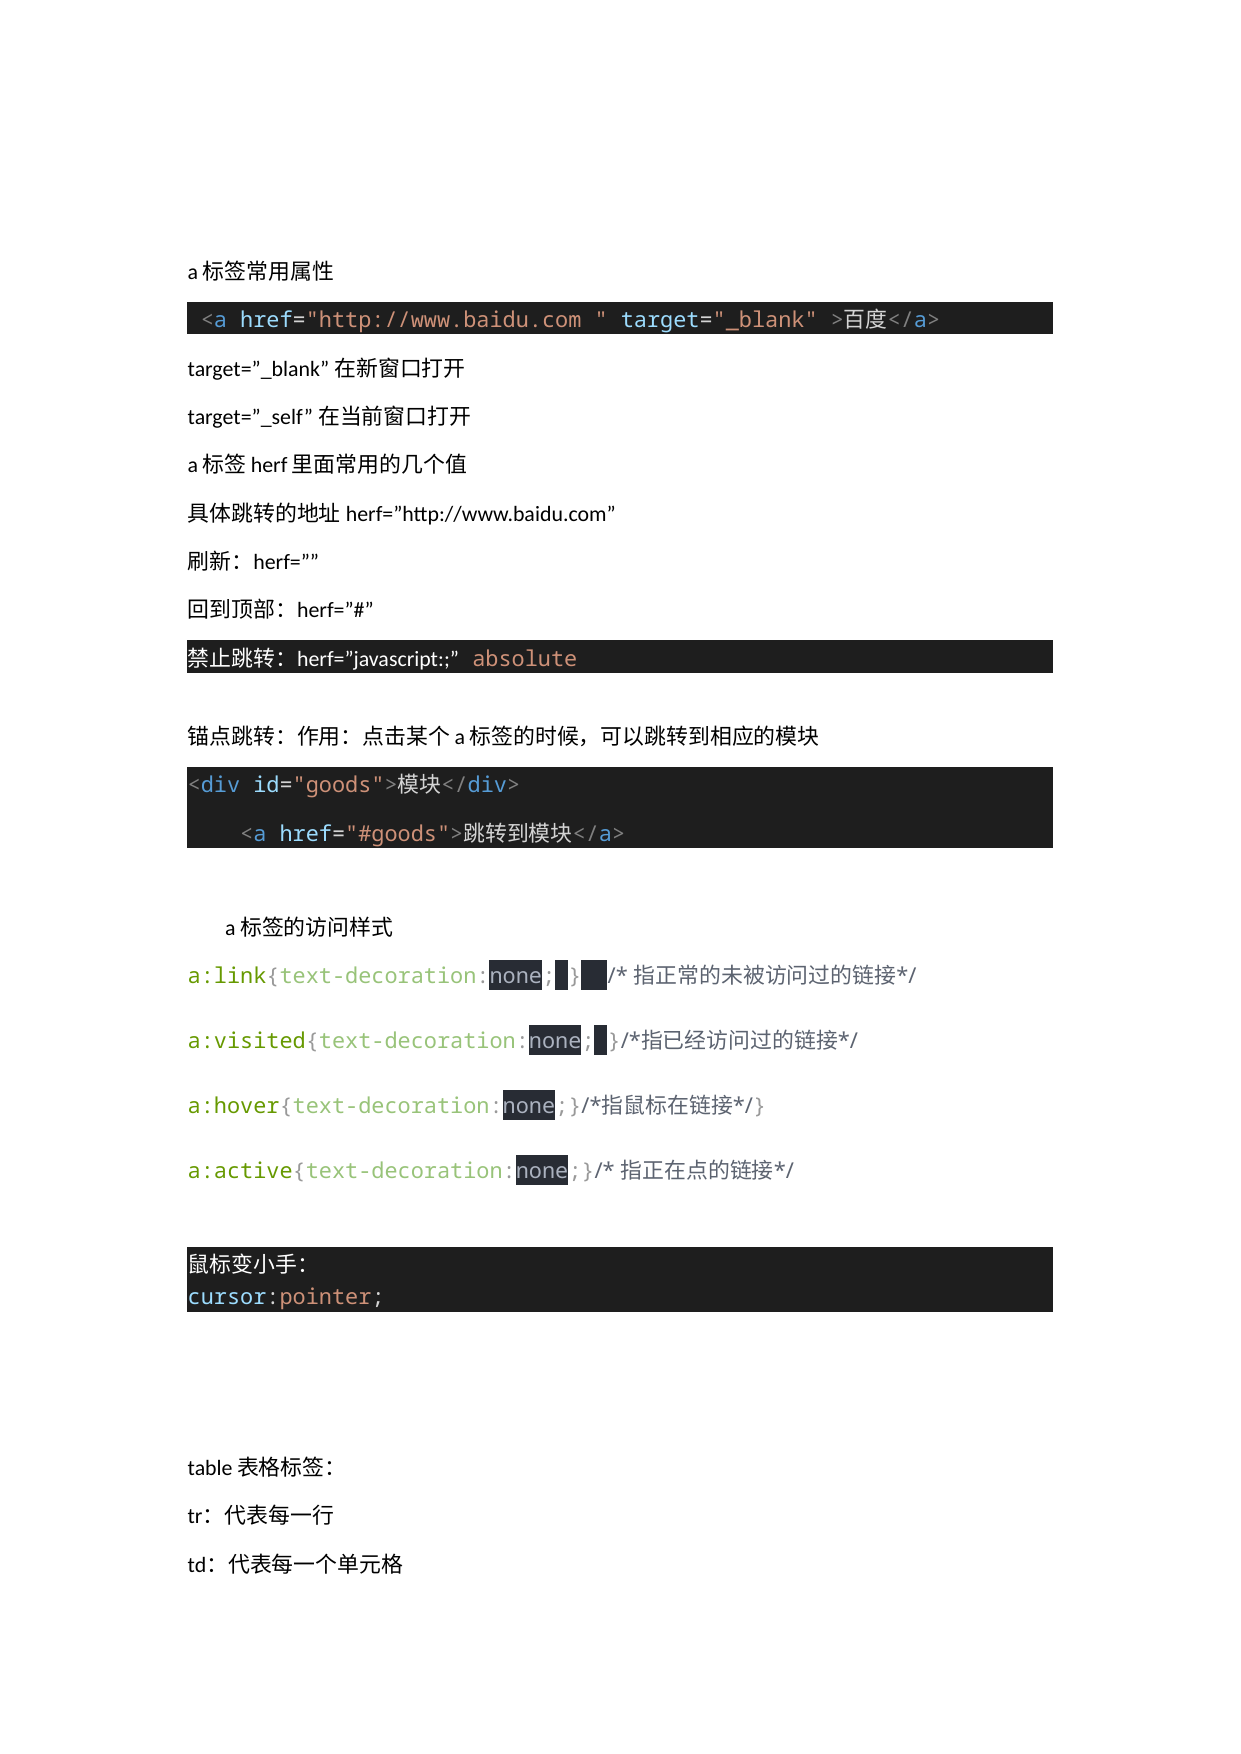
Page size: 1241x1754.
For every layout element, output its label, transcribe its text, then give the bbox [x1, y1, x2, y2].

text 禁止跳转：herf=”javascript:;” absolute [187, 640, 1053, 673]
text a标签herf里面常用的几个值 [187, 447, 1053, 479]
text 回到顶部：herf=”#” [187, 592, 1053, 624]
text 鼠标变小手： [187, 1247, 1053, 1279]
text cursor:pointer; [187, 1279, 1053, 1312]
text <a href="http://www.baidu.com " target="_blank" >百度</a> [887, 302, 1053, 334]
text td：代表每一个单元格 [187, 1546, 1053, 1579]
text 刷新：herf=”” [187, 544, 1053, 576]
text tr：代表每一行 [187, 1498, 1053, 1530]
text <div id="goods">模块</div> [441, 767, 1053, 799]
list a标签的访问样式 [225, 909, 1053, 942]
text a:hover{text-decoration:none;}/*指鼠标在链接*/} [187, 1088, 1053, 1120]
text table表格标签： [187, 1449, 1053, 1482]
text 锚点跳转：作用：点击某个a标签的时候，可以跳转到相应的模块 [187, 719, 1053, 751]
text a:link{text-decoration:none; } /* 指正常的未被访问过的链接*/ [187, 958, 1053, 990]
text 具体跳转的地址 herf=”http://www.baidu.com” [187, 495, 1053, 528]
text <a href="#goods">跳转到模块</a> [187, 815, 1053, 848]
text a:active{text-decoration:none;}/* 指正在点的链接*/ [187, 1153, 1053, 1185]
text target=”_self” 在当前窗口打开 [187, 399, 1053, 431]
text a:visited{text-decoration:none; }/*指已经访问过的链接*/ [187, 1023, 1053, 1055]
text a标签常用属性 [187, 254, 1053, 286]
text target=”_blank” 在新窗口打开 [187, 350, 1053, 383]
